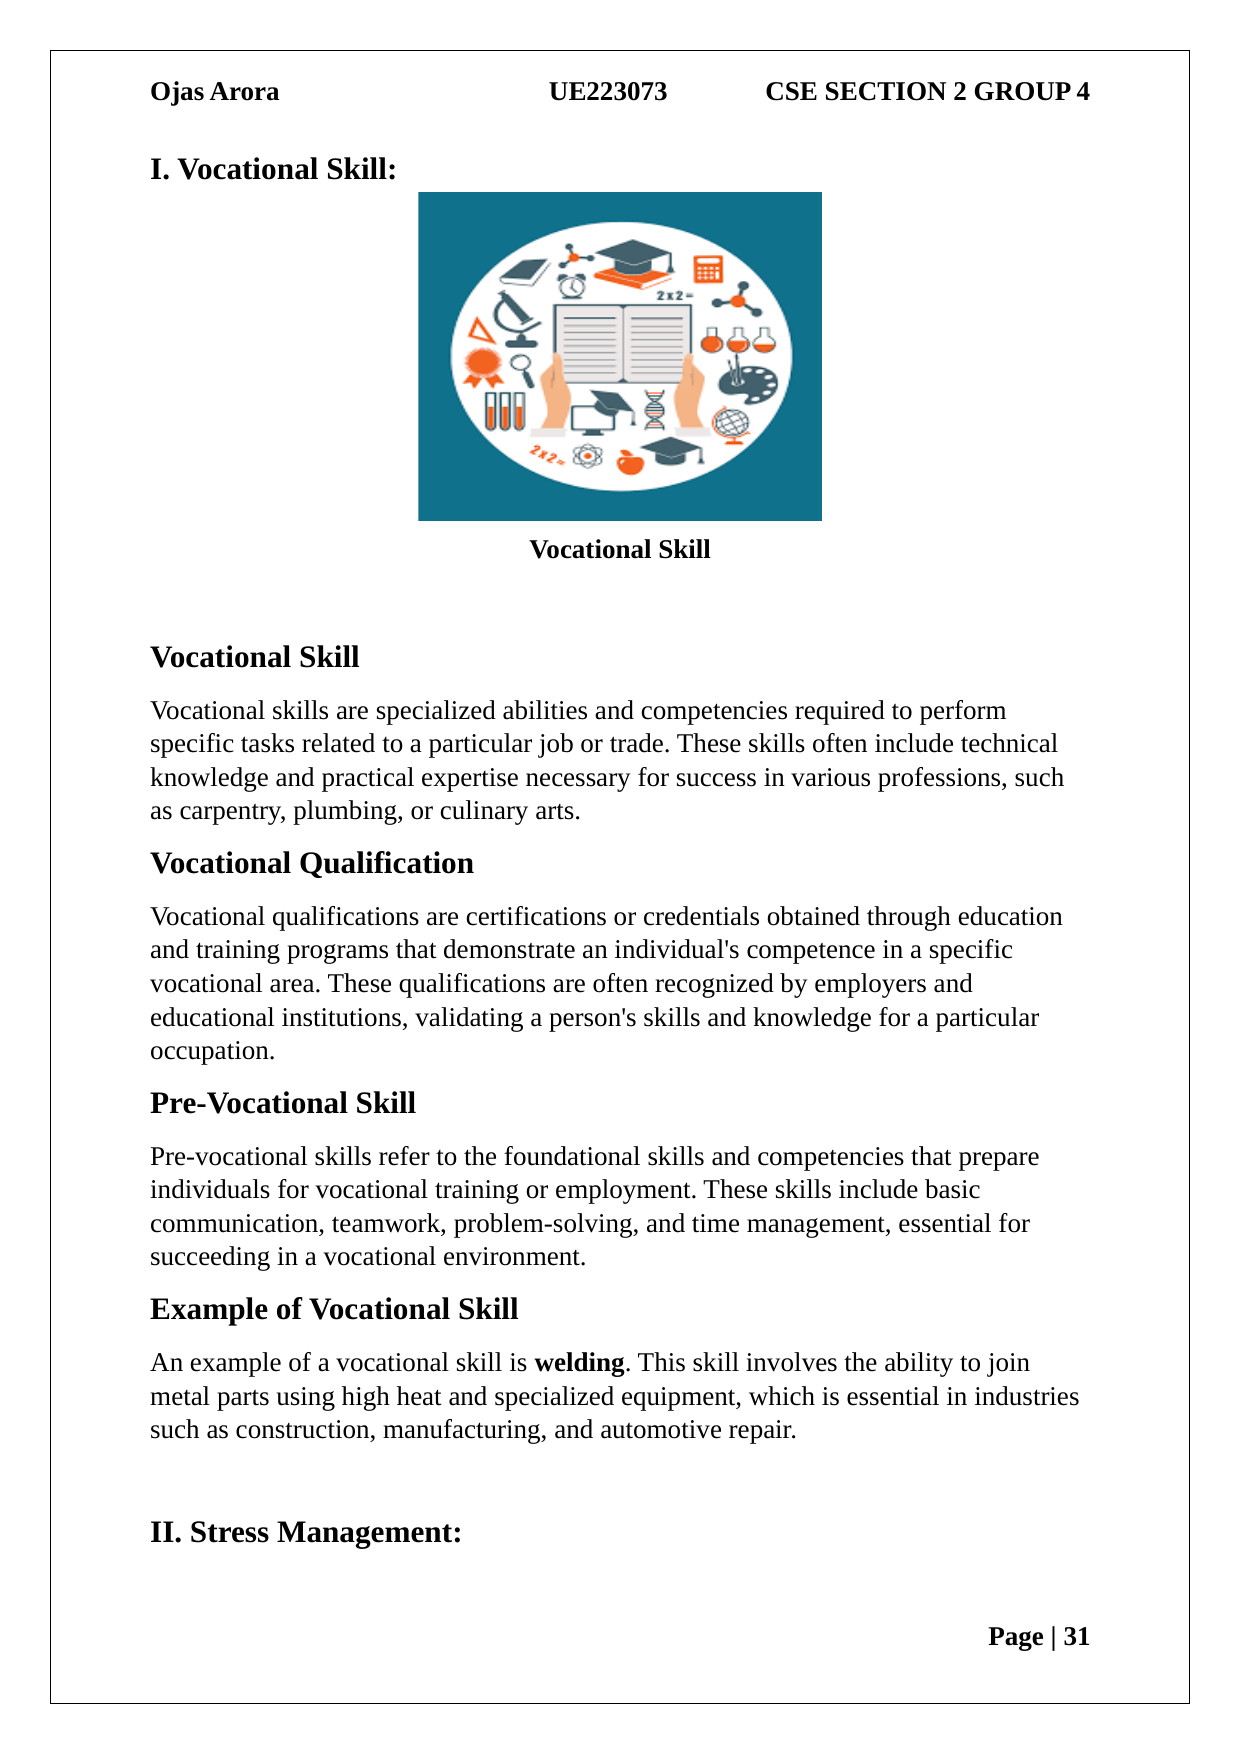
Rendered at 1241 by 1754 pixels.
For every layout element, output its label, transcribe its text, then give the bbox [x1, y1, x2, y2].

text Vocational qualifications are certifications or credentials obtained through education and training programs that demonstrate an individual's competence in a specific vocational area. These qualifications are often recognized by employers and educational institutions, validating a person's skills and knowledge for a particular occupation. [150, 900, 1090, 1065]
text Example of Vocational Skill [150, 1291, 1090, 1327]
text Vocational Qualification [150, 844, 1090, 881]
text Vocational Skill [150, 638, 1090, 674]
text Vocational skills are specialized abilities and competencies required to perform specific tasks related to a particular job or trade. These skills often include technical knowledge and practical expertise necessary for success in various professions, such as carpentry, plumbing, or culinary arts. [150, 694, 1090, 826]
picture [418, 192, 822, 521]
text II. Stress Management: [150, 1513, 1090, 1549]
text Pre-Vocational Skill [150, 1084, 1090, 1120]
text An example of a vocational skill is welding. This skill involves the ability to join metal parts using high heat and specialized equipment, which is essential in industries such as construction, manufacturing, and automotive repair. [150, 1346, 1090, 1444]
text I. Vocational Skill: [150, 150, 1090, 186]
text Pre-vocational skills refer to the foundational skills and competencies that prepare individuals for vocational training or employment. These skills include basic communication, teamwork, problem-solving, and time management, essential for succeeding in a vocational environment. [150, 1140, 1090, 1272]
text Vocational Skill [150, 533, 1090, 564]
